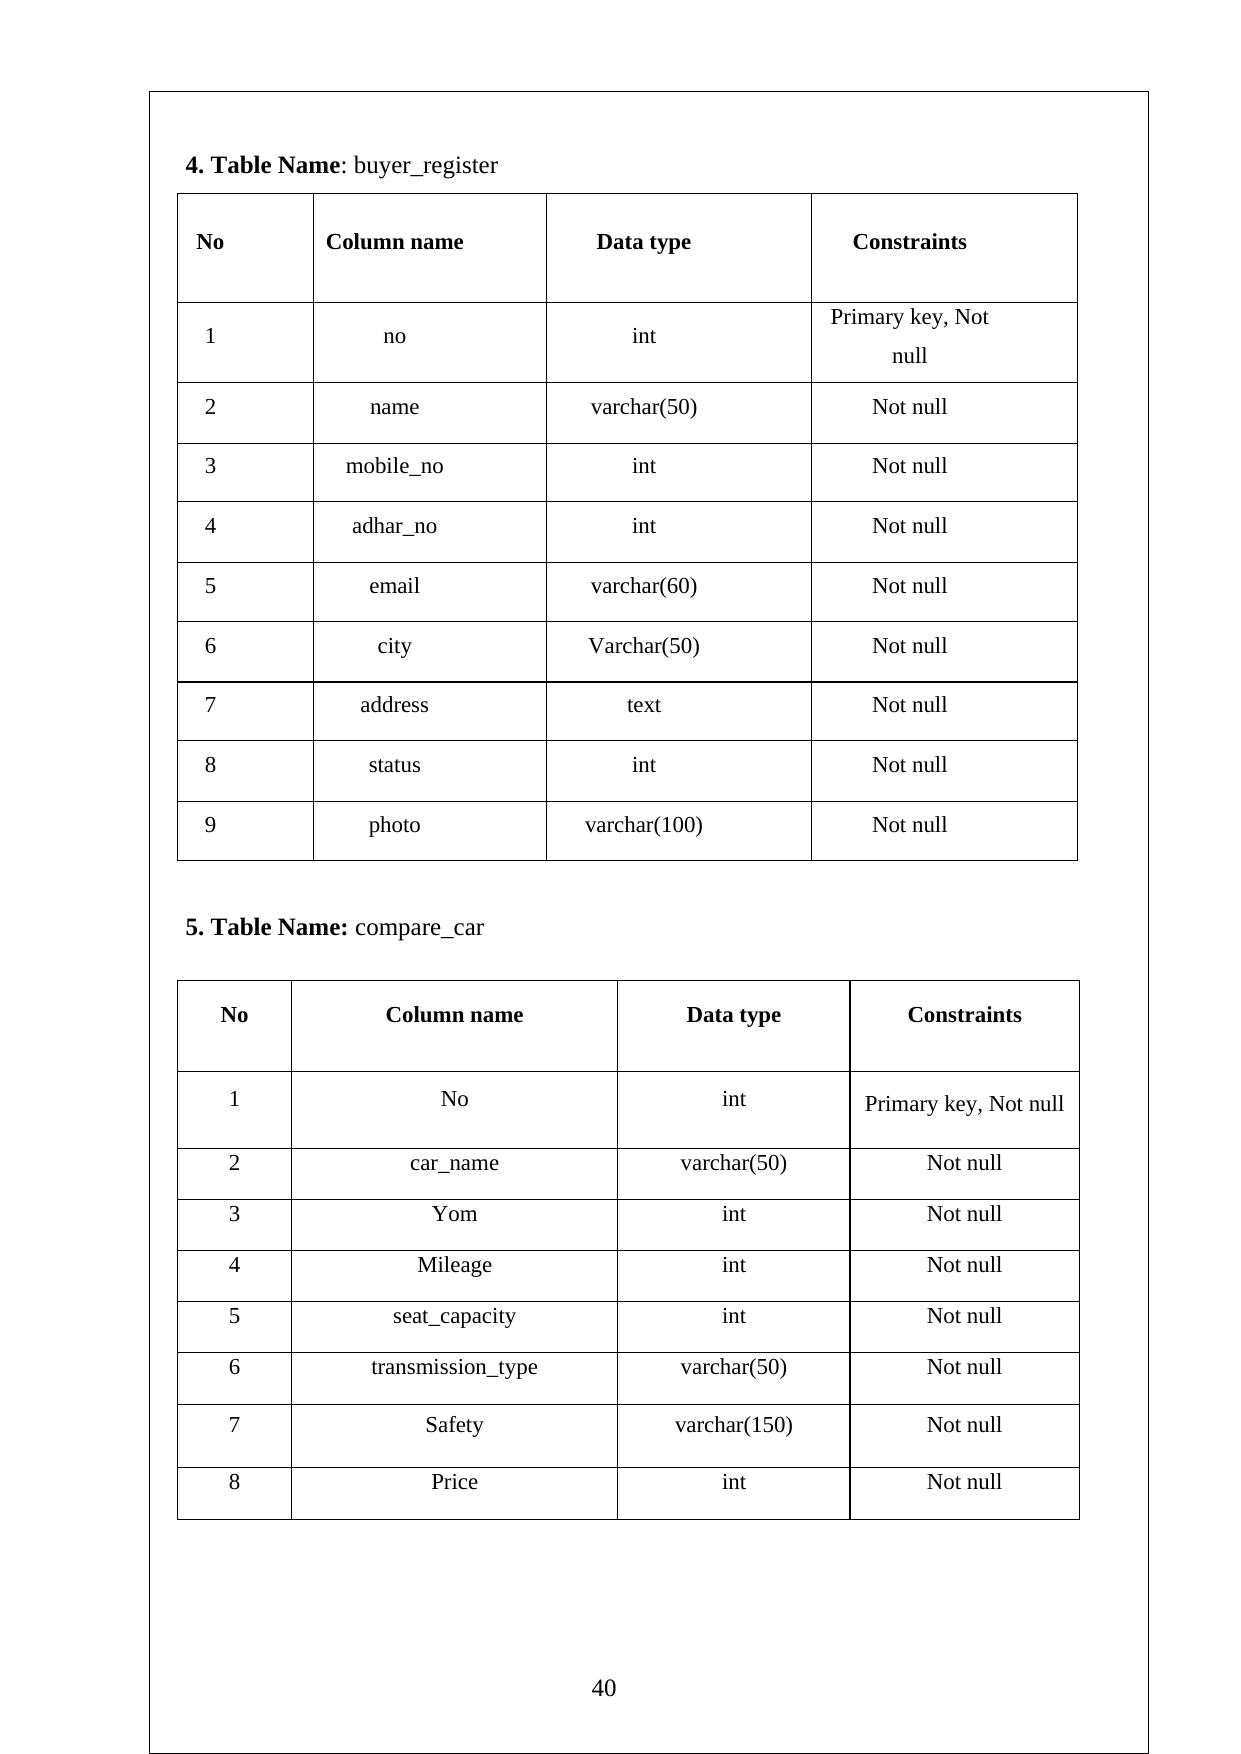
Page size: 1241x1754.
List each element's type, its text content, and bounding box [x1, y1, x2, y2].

table_cell 5 [178, 1302, 291, 1352]
table_cell Not null [812, 502, 1077, 562]
table_cell 7 [178, 1405, 291, 1467]
table_header Data type [618, 981, 849, 1071]
table_cell varchar(100) [547, 802, 811, 859]
table_cell text [547, 683, 811, 740]
table_cell 4 [178, 1251, 291, 1301]
table_header Column name [314, 194, 546, 302]
table_cell 8 [178, 1468, 291, 1518]
table_cell No [292, 1072, 617, 1148]
table_cell 1 [178, 1072, 291, 1148]
table_cell transmission_type [292, 1353, 617, 1403]
subtitle 5. Table Name: compare_car [185, 912, 1102, 941]
table_cell int [618, 1251, 849, 1301]
table_cell Not null [851, 1468, 1079, 1518]
table_cell Not null [812, 444, 1077, 501]
table_cell varchar(50) [547, 383, 811, 442]
table_cell 3 [178, 444, 313, 501]
table_cell city [314, 622, 546, 681]
table_cell int [618, 1302, 849, 1352]
table_cell Not null [851, 1302, 1079, 1352]
table_cell name [314, 383, 546, 442]
table_cell Primary key, Not null [851, 1072, 1079, 1148]
table_cell Price [292, 1468, 617, 1518]
table_cell int [618, 1072, 849, 1148]
table_cell int [618, 1468, 849, 1518]
table_cell Not null [812, 683, 1077, 740]
table_cell int [547, 502, 811, 562]
table_cell photo [314, 802, 546, 859]
table_cell 9 [178, 802, 313, 859]
table_cell 6 [178, 1353, 291, 1403]
table_cell varchar(50) [618, 1149, 849, 1199]
table_cell 2 [178, 383, 313, 442]
table_header No [178, 194, 313, 302]
table_header Data type [547, 194, 811, 302]
table_cell varchar(150) [618, 1405, 849, 1467]
table_cell Not null [812, 383, 1077, 442]
table_cell no [314, 303, 546, 382]
table_cell Not null [851, 1353, 1079, 1403]
table_cell adhar_no [314, 502, 546, 562]
table_cell Not null [812, 741, 1077, 801]
table_cell 7 [178, 683, 313, 740]
table_cell Yom [292, 1200, 617, 1250]
table_header Column name [292, 981, 617, 1071]
table_cell address [314, 683, 546, 740]
table_cell 6 [178, 622, 313, 681]
table_cell 8 [178, 741, 313, 801]
table_cell 1 [178, 303, 313, 382]
table_cell 2 [178, 1149, 291, 1199]
table_cell int [547, 303, 811, 382]
table_cell Mileage [292, 1251, 617, 1301]
table_cell seat_capacity [292, 1302, 617, 1352]
table_cell 5 [178, 563, 313, 621]
table_cell Not null [851, 1251, 1079, 1301]
subtitle 4. Table Name: buyer_register [185, 150, 1102, 179]
table_cell email [314, 563, 546, 621]
table_cell int [547, 741, 811, 801]
table_cell varchar(50) [618, 1353, 849, 1403]
table_header No [178, 981, 291, 1071]
table_cell Not null [851, 1200, 1079, 1250]
table_cell Not null [812, 563, 1077, 621]
table_cell int [618, 1200, 849, 1250]
table_cell 4 [178, 502, 313, 562]
table_header Constraints [851, 981, 1079, 1071]
table_cell Not null [812, 622, 1077, 681]
table_header Constraints [812, 194, 1077, 302]
table_cell Not null [851, 1149, 1079, 1199]
table_cell Primary key, Not null [812, 303, 1077, 382]
table_cell car_name [292, 1149, 617, 1199]
table_cell Not null [812, 802, 1077, 859]
table_cell status [314, 741, 546, 801]
table_cell int [547, 444, 811, 501]
table_cell mobile_no [314, 444, 546, 501]
table_cell Varchar(50) [547, 622, 811, 681]
table_cell varchar(60) [547, 563, 811, 621]
table_cell Safety [292, 1405, 617, 1467]
table_cell Not null [851, 1405, 1079, 1467]
table_cell 3 [178, 1200, 291, 1250]
